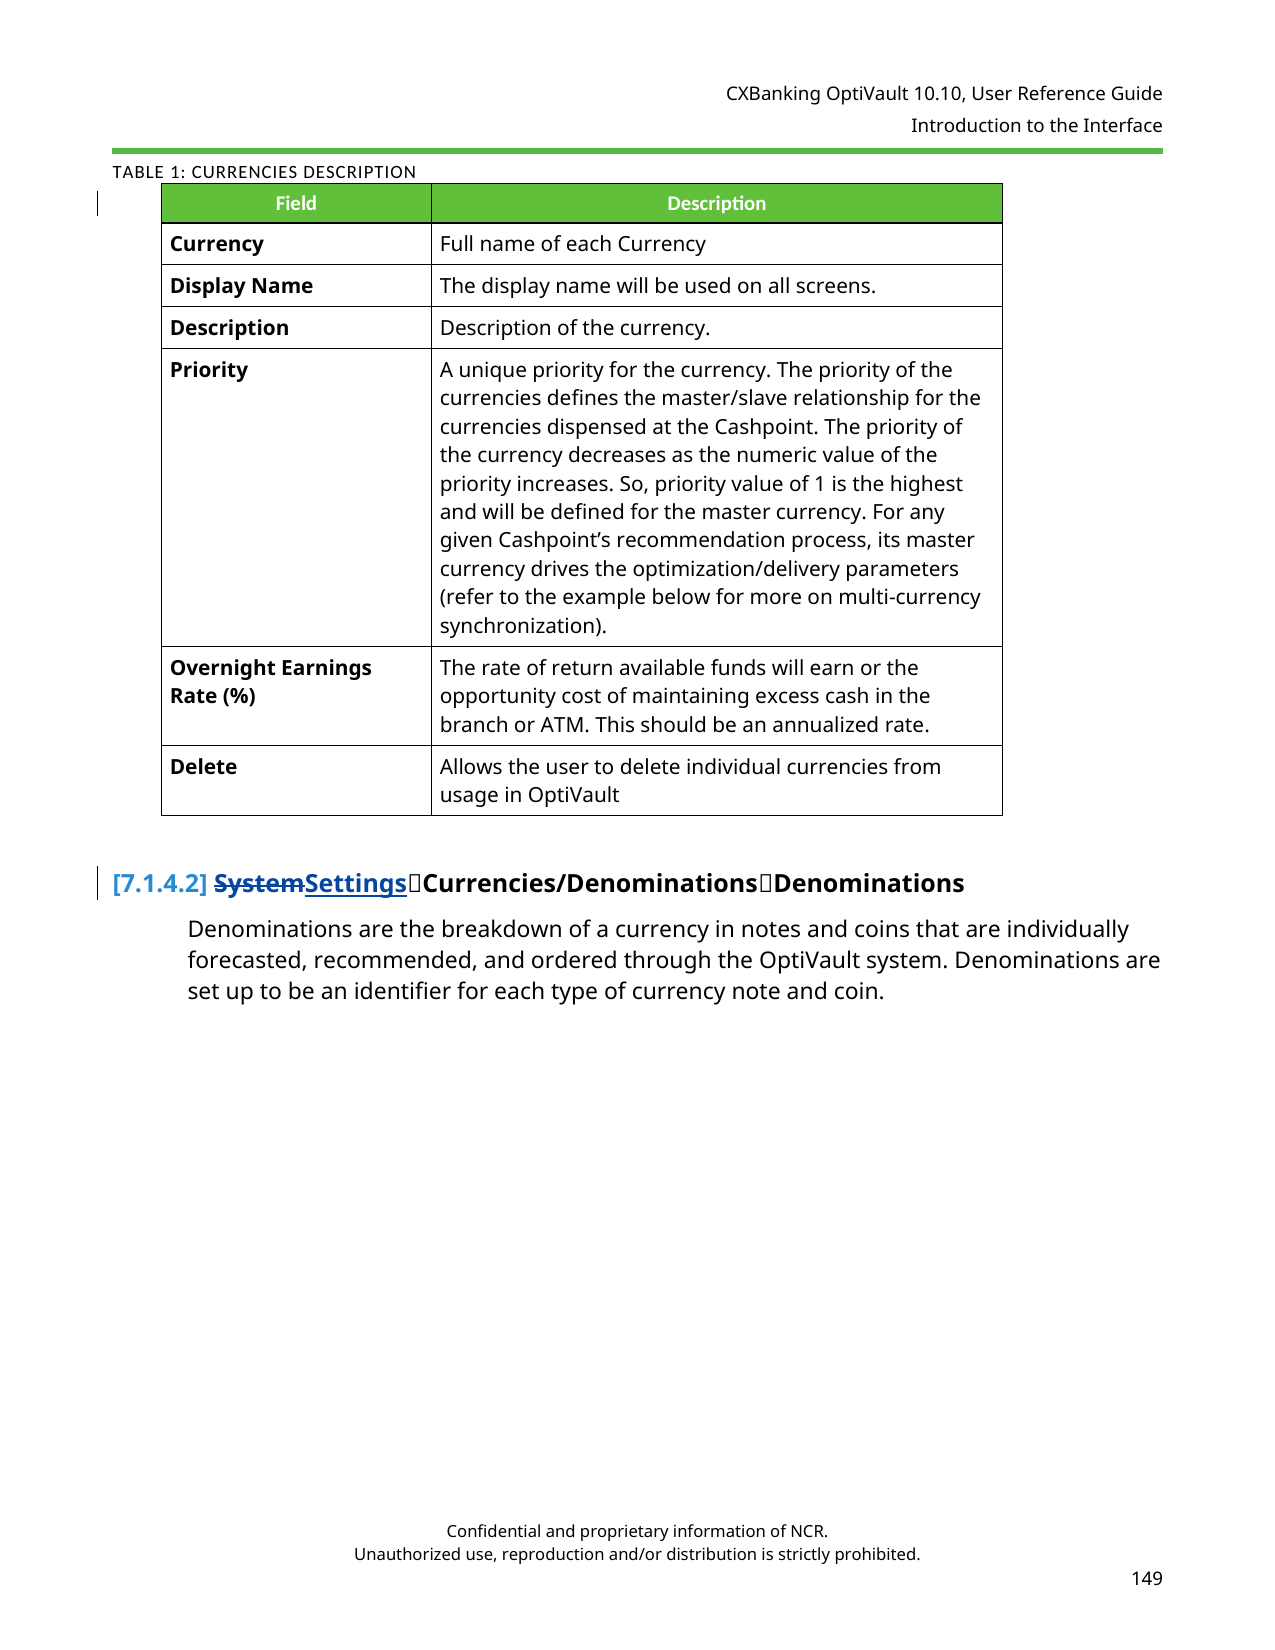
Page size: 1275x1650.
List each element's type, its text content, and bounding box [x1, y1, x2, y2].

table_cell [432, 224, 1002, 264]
subtitle Currencies/DenominationsDenominations [112, 866, 1163, 900]
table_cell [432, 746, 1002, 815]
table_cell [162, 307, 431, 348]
text Denominations are the breakdown of a currency in notes and coins that are individually forecasted, recommended, and ordered through the OptiVault system. Denominations are set up to be an identifier for each type of currency note and coin. [187, 913, 1163, 1006]
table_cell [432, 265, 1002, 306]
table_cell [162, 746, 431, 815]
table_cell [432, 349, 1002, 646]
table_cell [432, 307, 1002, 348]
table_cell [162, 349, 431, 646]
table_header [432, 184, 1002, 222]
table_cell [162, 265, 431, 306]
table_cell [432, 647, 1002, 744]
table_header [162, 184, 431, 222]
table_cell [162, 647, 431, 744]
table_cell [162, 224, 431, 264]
